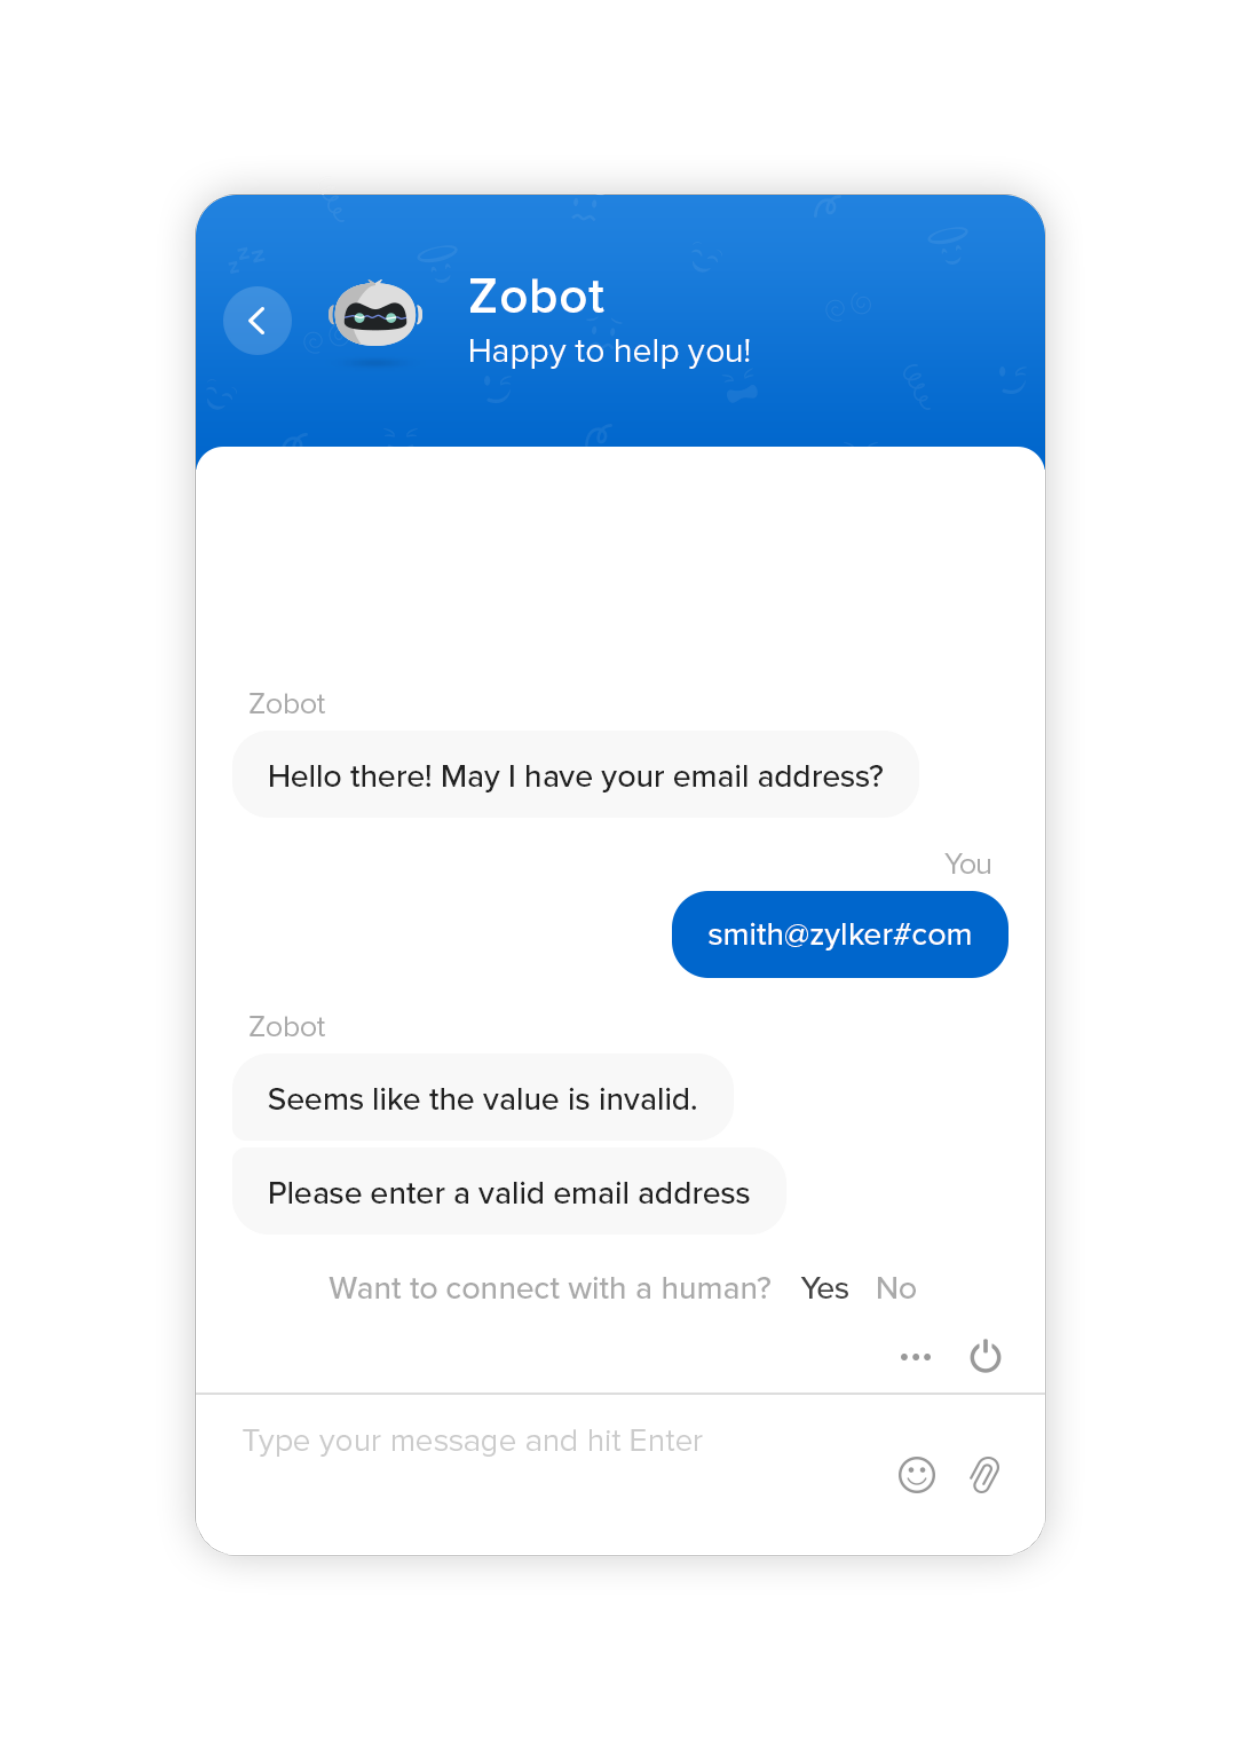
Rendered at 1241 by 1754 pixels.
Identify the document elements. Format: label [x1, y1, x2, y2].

picture [150, 150, 1091, 1601]
